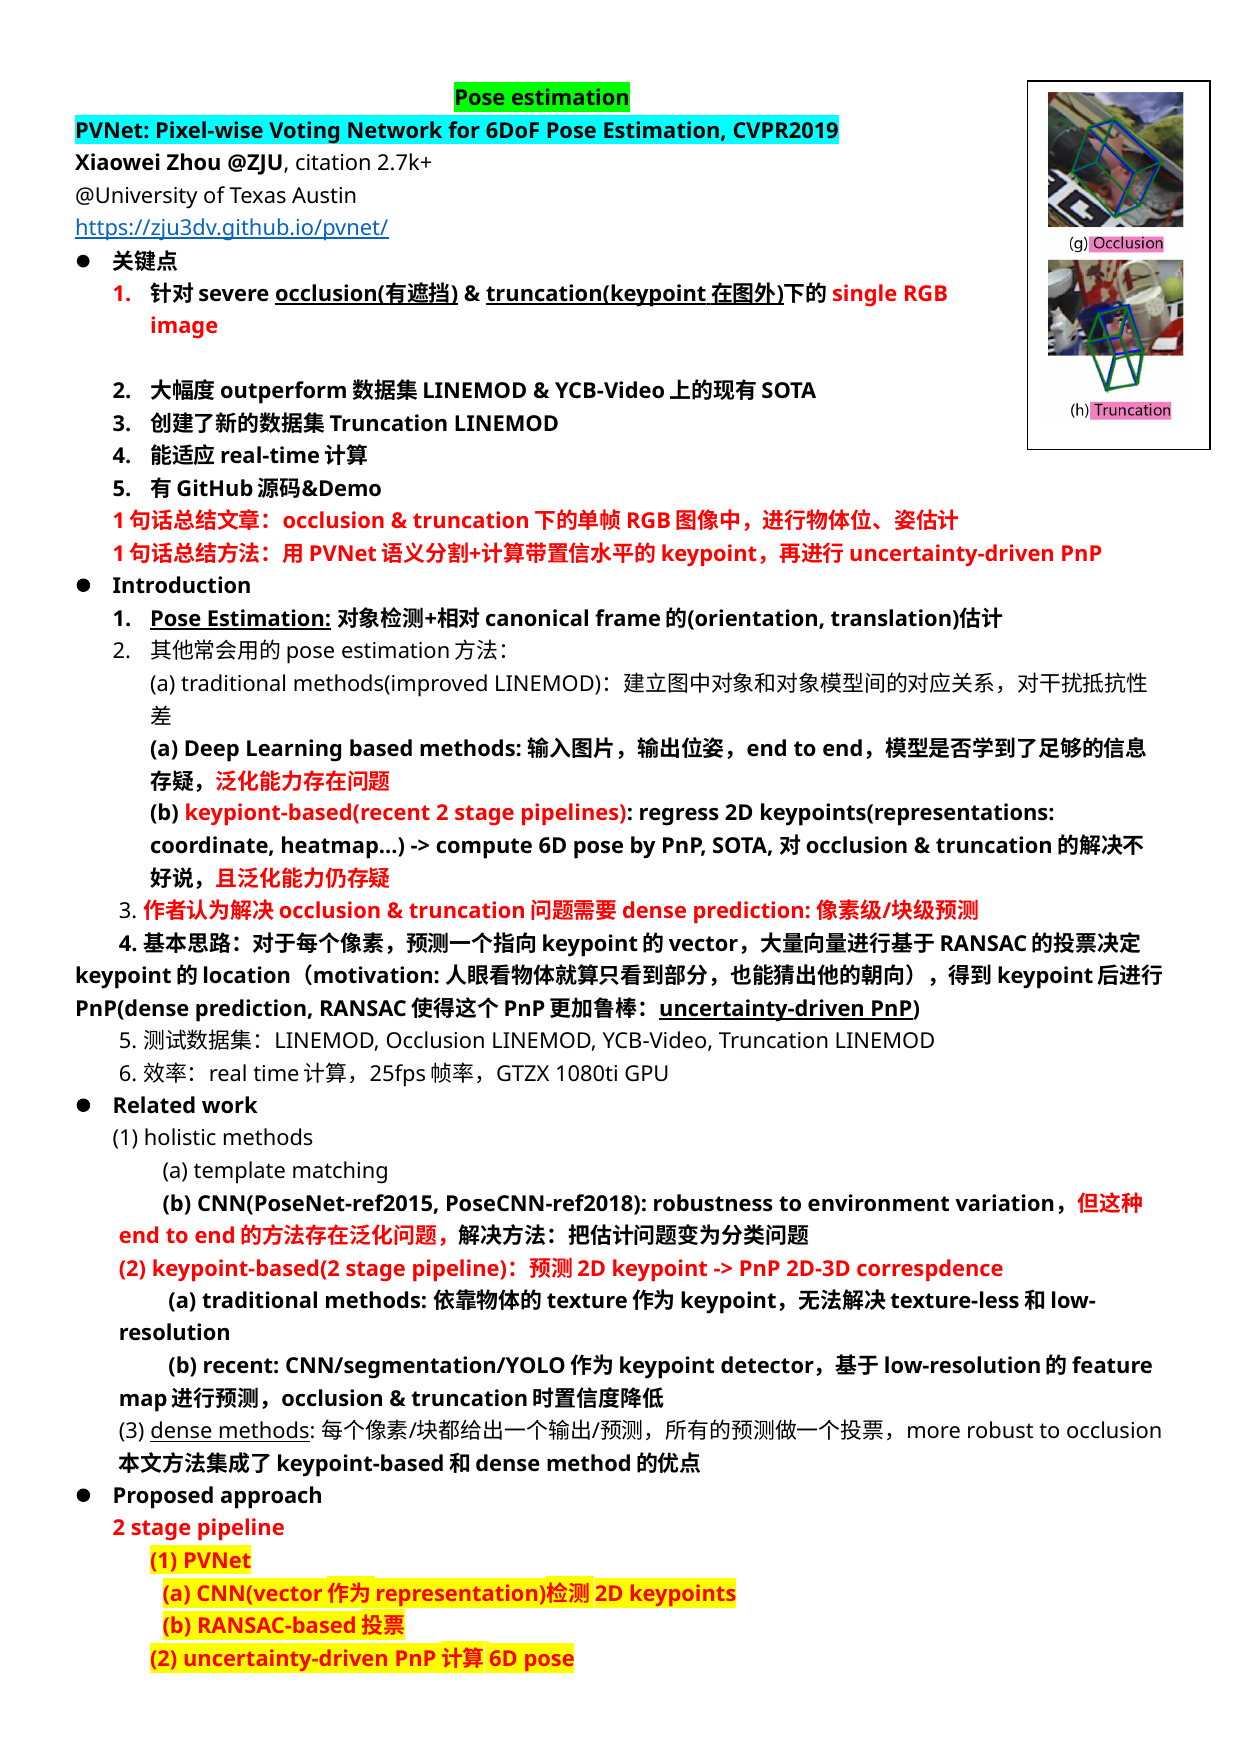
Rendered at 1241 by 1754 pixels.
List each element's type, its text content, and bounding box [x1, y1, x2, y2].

text Xiaowei Zhou @ZJU, citation 2.7k+ [75, 146, 1027, 178]
list 其他常会用的pose estimation方法： [112, 633, 1165, 666]
text 3. 作者认为解决occlusion & truncation问题需要dense prediction: 像素级/块级预测 [75, 893, 1165, 926]
list (b) CNN(PoseNet-ref2015, PoseCNN-ref2018): robustness to environment variation，但这种end to end的方法存在泛化问题，解决方法：把估计问题变为分类问题 [119, 1186, 1165, 1251]
list (b) keypiont-based(recent 2 stage pipelines): regress 2D keypoints(representations: coordinate, heatmap...) -> compute 6D pose by PnP, SOTA, 对occlusion & truncation的解决不好说，且泛化能力仍存疑 [150, 796, 1165, 893]
text (b) recent: CNN/segmentation/YOLO作为keypoint detector，基于low-resolution的feature map进行预测，occlusion & truncation时置信度降低 [119, 1348, 1165, 1413]
list 有GitHub源码&Demo [112, 471, 1165, 503]
text PVNet: Pixel-wise Voting Network for 6DoF Pose Estimation, CVPR2019 [75, 113, 1027, 146]
text (2) keypoint-based(2 stage pipeline)：预测2D keypoint -> PnP 2D-3D correspdence [75, 1251, 1165, 1283]
list 能适应real-time计算 [112, 438, 1165, 471]
list 关键点 [75, 243, 1027, 276]
text (3) dense methods: 每个像素/块都给出一个输出/预测，所有的预测做一个投票，more robust to occlusion [75, 1413, 1165, 1446]
list Related work [75, 1088, 1165, 1121]
list 针对severe occlusion(有遮挡) & truncation(keypoint在图外)下的single RGB image [112, 276, 1027, 341]
text @University of Texas Austin [75, 178, 1027, 211]
list (1) PVNet [150, 1543, 1165, 1576]
text https://zju3dv.github.io/pvnet/ [75, 211, 1027, 243]
text 6. 效率：real time计算，25fps帧率，GTZX 1080ti GPU [75, 1056, 1165, 1088]
list (a) traditional methods(improved LINEMOD)：建立图中对象和对象模型间的对应关系，对干扰抵抗性差 [150, 666, 1165, 731]
list Introduction [75, 568, 1165, 601]
list (a) Deep Learning based methods: 输入图片，输出位姿，end to end，模型是否学到了足够的信息存疑，泛化能力存在问题 [150, 731, 1165, 796]
text 2 stage pipeline [75, 1511, 1165, 1543]
list 大幅度outperform数据集LINEMOD & YCB-Video上的现有SOTA [112, 373, 1027, 406]
picture [1042, 88, 1189, 423]
text 4. 基本思路：对于每个像素，预测一个指向keypoint的vector，大量向量进行基于RANSAC的投票决定keypoint的location（motivation: 人眼看物体就算只看到部分，也能猜出他的朝向），得到keypoint后进行PnP(dense prediction, RANSAC使得这个PnP更加鲁棒：uncertainty-driven PnP) [75, 926, 1165, 1023]
text 本文方法集成了keypoint-based和dense method的优点 [75, 1446, 1165, 1478]
list 创建了新的数据集Truncation LINEMOD [112, 406, 1027, 438]
list (2) uncertainty-driven PnP计算6D pose [489, 1641, 1165, 1673]
text (a) template matching [119, 1153, 1165, 1186]
list (1) holistic methods [112, 1121, 1165, 1153]
list (a) CNN(vector作为representation)检测2D keypoints [594, 1576, 1165, 1608]
text 1句话总结文章：occlusion & truncation下的单帧RGB图像中，进行物体位、姿估计 [112, 503, 1165, 536]
list Proposed approach [75, 1478, 1165, 1511]
text 1句话总结方法：用PVNet语义分割+计算带置信水平的keypoint，再进行uncertainty-driven PnP [112, 536, 1165, 568]
text Pose estimation [75, 81, 1027, 113]
list (a) CNN(vector作为representation)检测2D keypoints [150, 1576, 327, 1608]
text (a) traditional methods: 依靠物体的texture作为keypoint，无法解决texture-less和low-resolution [119, 1283, 1165, 1348]
list Pose Estimation: 对象检测+相对canonical frame的(orientation, translation)估计 [112, 601, 1165, 633]
list (b) RANSAC-based投票 [150, 1608, 1165, 1641]
text 5. 测试数据集：LINEMOD, Occlusion LINEMOD, YCB-Video, Truncation LINEMOD [75, 1023, 1165, 1056]
